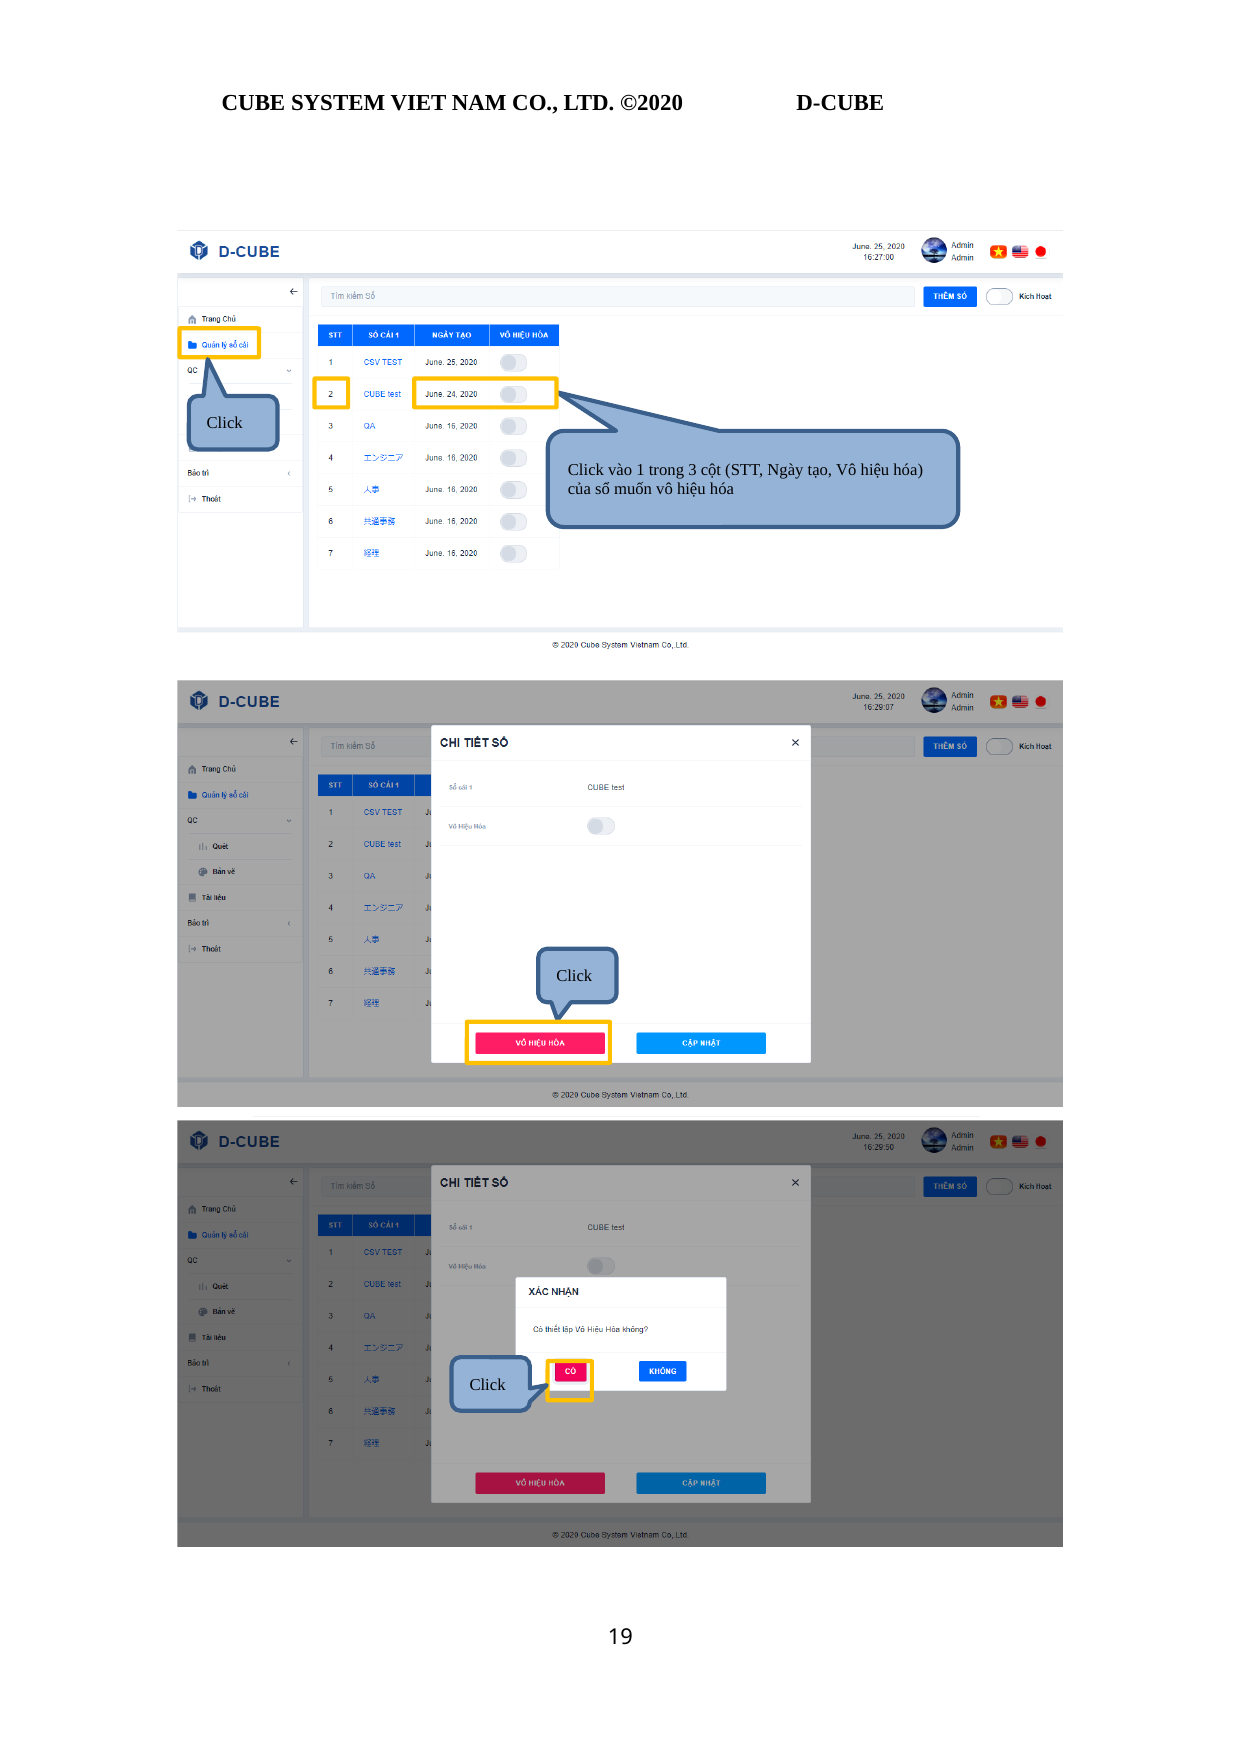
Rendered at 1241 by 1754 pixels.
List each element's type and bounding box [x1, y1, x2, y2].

picture [177, 677, 1063, 1107]
picture [177, 227, 1063, 657]
picture [177, 1116, 1063, 1547]
picture [182, 331, 256, 355]
